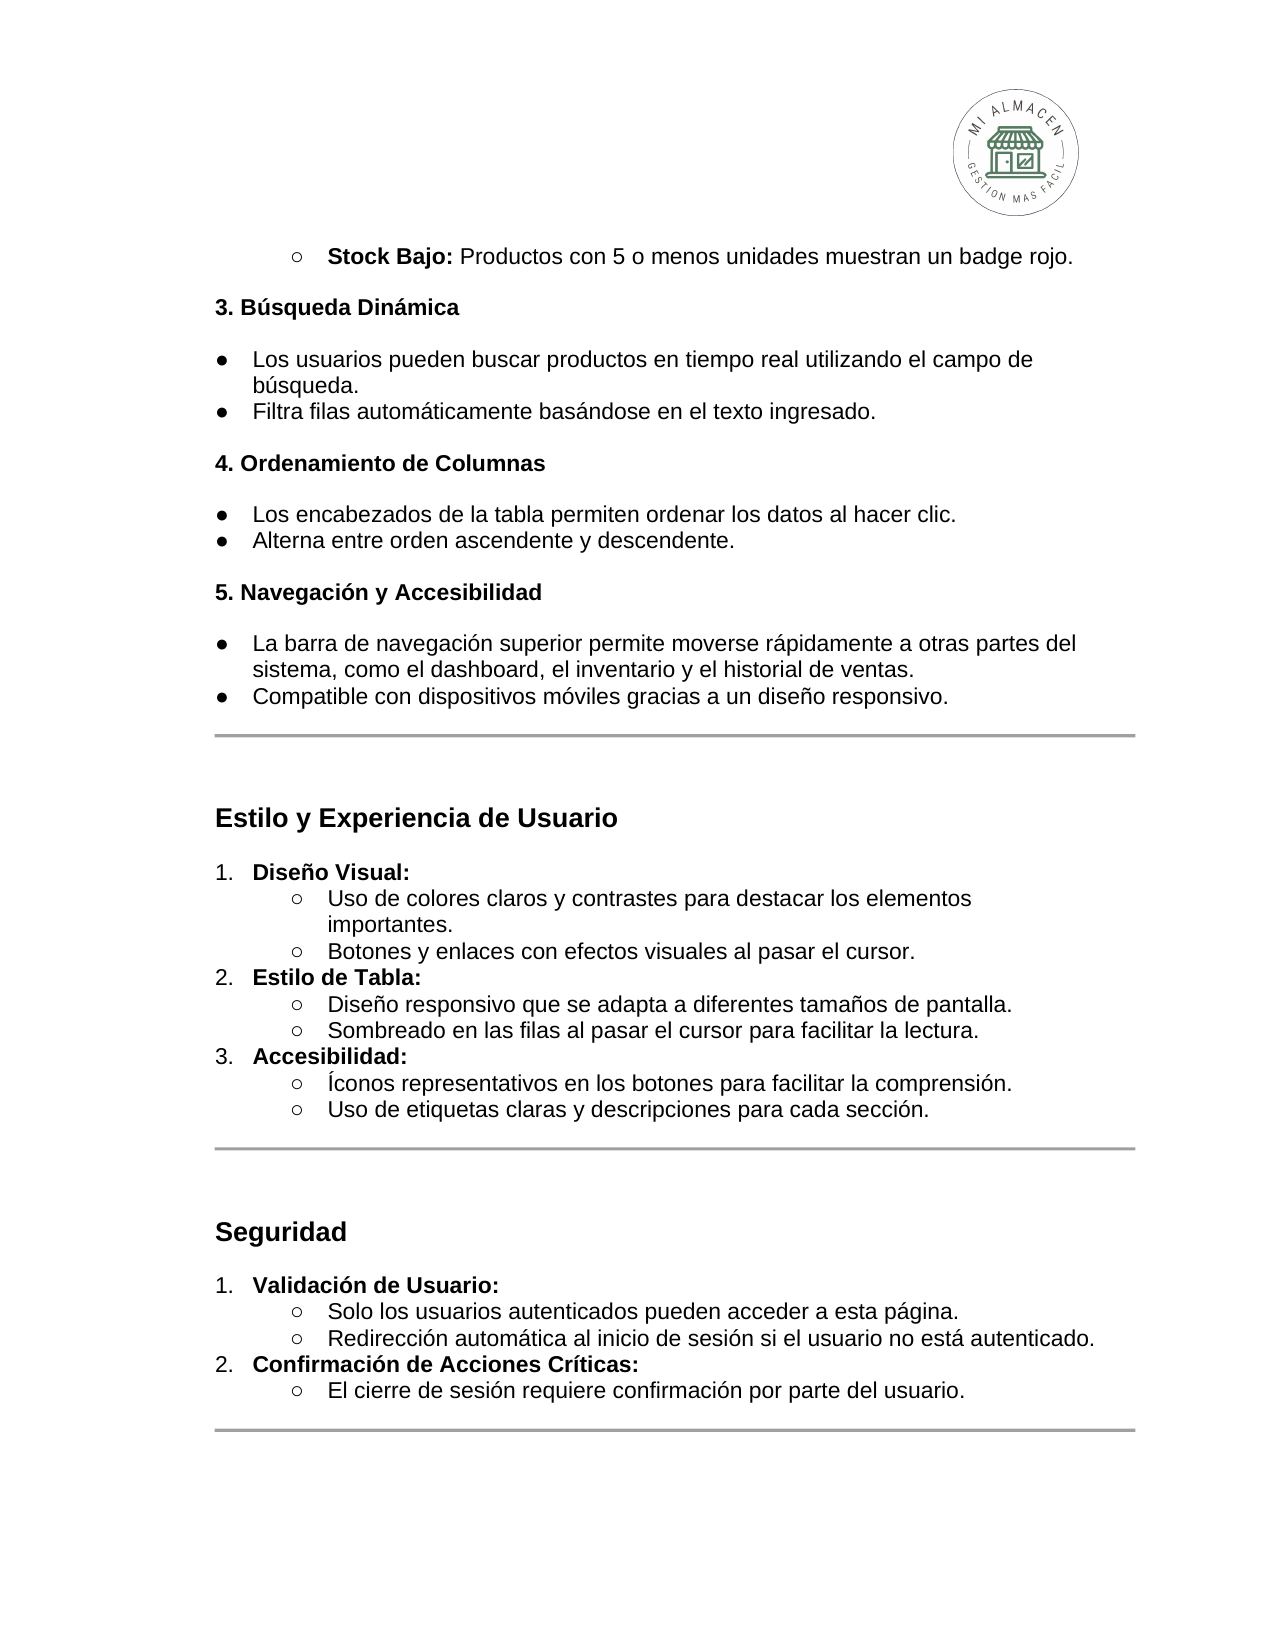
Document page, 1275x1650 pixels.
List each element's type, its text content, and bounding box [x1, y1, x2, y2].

list Uso de colores claros y contrastes para destacar los elementos importantes. [290, 885, 1098, 938]
list Botones y enlaces con efectos visuales al pasar el cursor. [290, 938, 1098, 964]
list El cierre de sesión requiere confirmación por parte del usuario. [290, 1377, 1098, 1404]
list Uso de etiquetas claras y descripciones para cada sección. [290, 1096, 1098, 1122]
list Compatible con dispositivos móviles gracias a un diseño responsivo. [215, 683, 1098, 709]
picture [937, 73, 1098, 235]
list Sombreado en las filas al pasar el cursor para facilitar la lectura. [290, 1017, 1098, 1043]
list Diseño Visual: [215, 859, 1098, 885]
list Los encabezados de la tabla permiten ordenar los datos al hacer clic. [215, 501, 1098, 527]
list Filtra filas automáticamente basándose en el texto ingresado. [215, 398, 1098, 425]
list La barra de navegación superior permite moverse rápidamente a otras partes del sistema, como el dashboard, el inventario y el historial de ventas. [215, 630, 1098, 683]
list Estilo de Tabla: [215, 964, 1098, 991]
subtitle 5. Navegación y Accesibilidad [215, 579, 1098, 605]
list Íconos representativos en los botones para facilitar la comprensión. [290, 1069, 1098, 1096]
list Confirmación de Acciones Críticas: [215, 1351, 1098, 1377]
list Stock Bajo: Productos con 5 o menos unidades muestran un badge rojo. [290, 243, 1098, 269]
list Accesibilidad: [215, 1043, 1098, 1069]
list Validación de Usuario: [215, 1272, 1098, 1298]
subtitle Estilo y Experiencia de Usuario [215, 802, 1098, 834]
list Redirección automática al inicio de sesión si el usuario no está autenticado. [290, 1324, 1098, 1351]
list Diseño responsivo que se adapta a diferentes tamaños de pantalla. [290, 991, 1098, 1017]
subtitle 4. Ordenamiento de Columnas [215, 450, 1098, 476]
list Solo los usuarios autenticados pueden acceder a esta página. [290, 1298, 1098, 1324]
subtitle Seguridad [215, 1216, 1098, 1247]
list Alterna entre orden ascendente y descendente. [215, 527, 1098, 554]
subtitle 3. Búsqueda Dinámica [215, 294, 1098, 321]
list Los usuarios pueden buscar productos en tiempo real utilizando el campo de búsqueda. [215, 346, 1098, 398]
